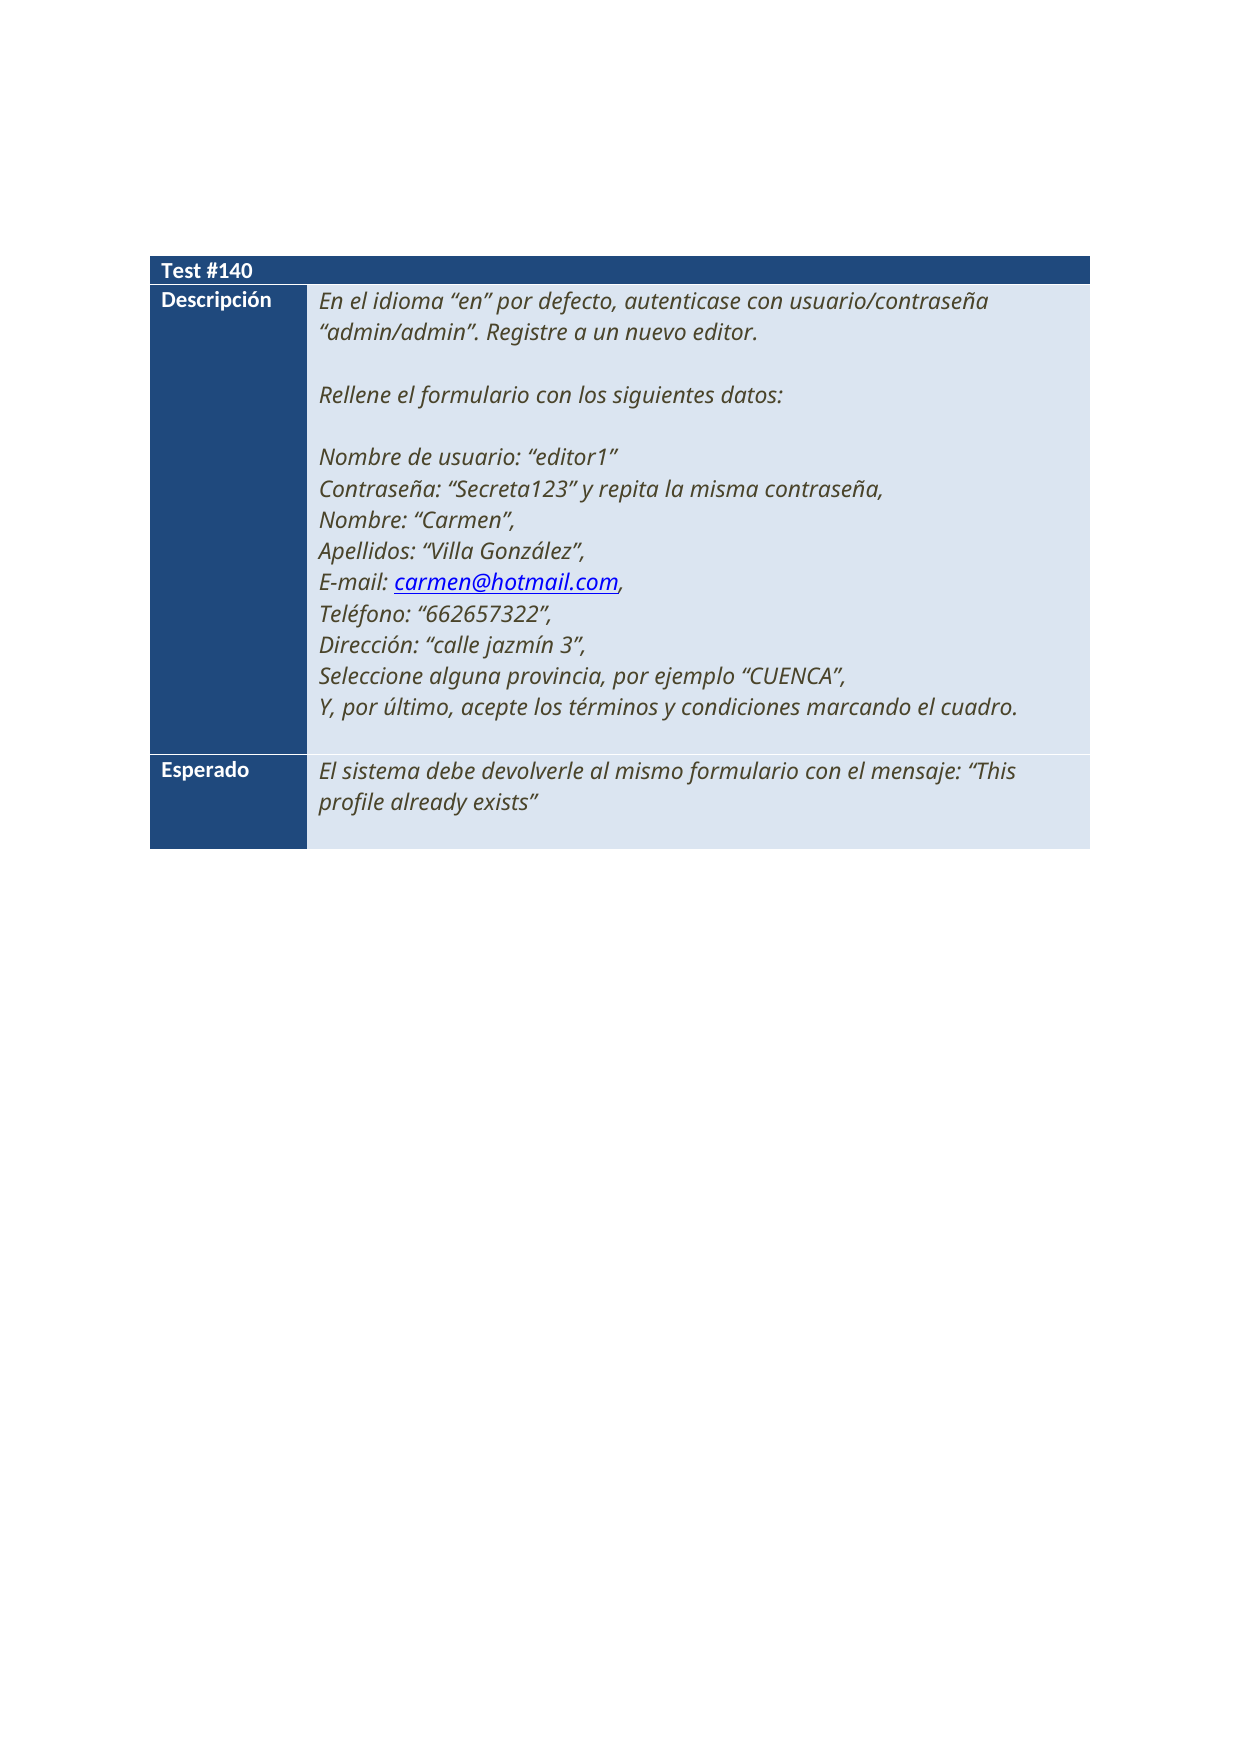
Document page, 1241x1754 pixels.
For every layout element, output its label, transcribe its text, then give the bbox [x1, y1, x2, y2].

table_cell En el idioma “en” por defecto, autenticase con usuario/contraseña “admin/admin”. Registre a un nuevo editor. Rellene el formulario con los siguientes datos: Nombre de usuario: “editor1” Contraseña: “Secreta123” y repita la misma contraseña, Nombre: “Carmen”, Apellidos: “Villa González”, E-mail: carmen@hotmail.com, Teléfono: “662657322”, Dirección: “calle jazmín 3”, Seleccione alguna provincia, por ejemplo “CUENCA”, Y, por último, acepte los términos y condiciones marcando el cuadro. [307, 285, 1090, 754]
table_cell El sistema debe devolverle al mismo formulario con el mensaje: “This profile already exists” [307, 755, 1090, 849]
table_cell Esperado [150, 755, 307, 849]
table_header Test #140 [150, 256, 1090, 284]
table_cell Descripción [150, 285, 307, 754]
